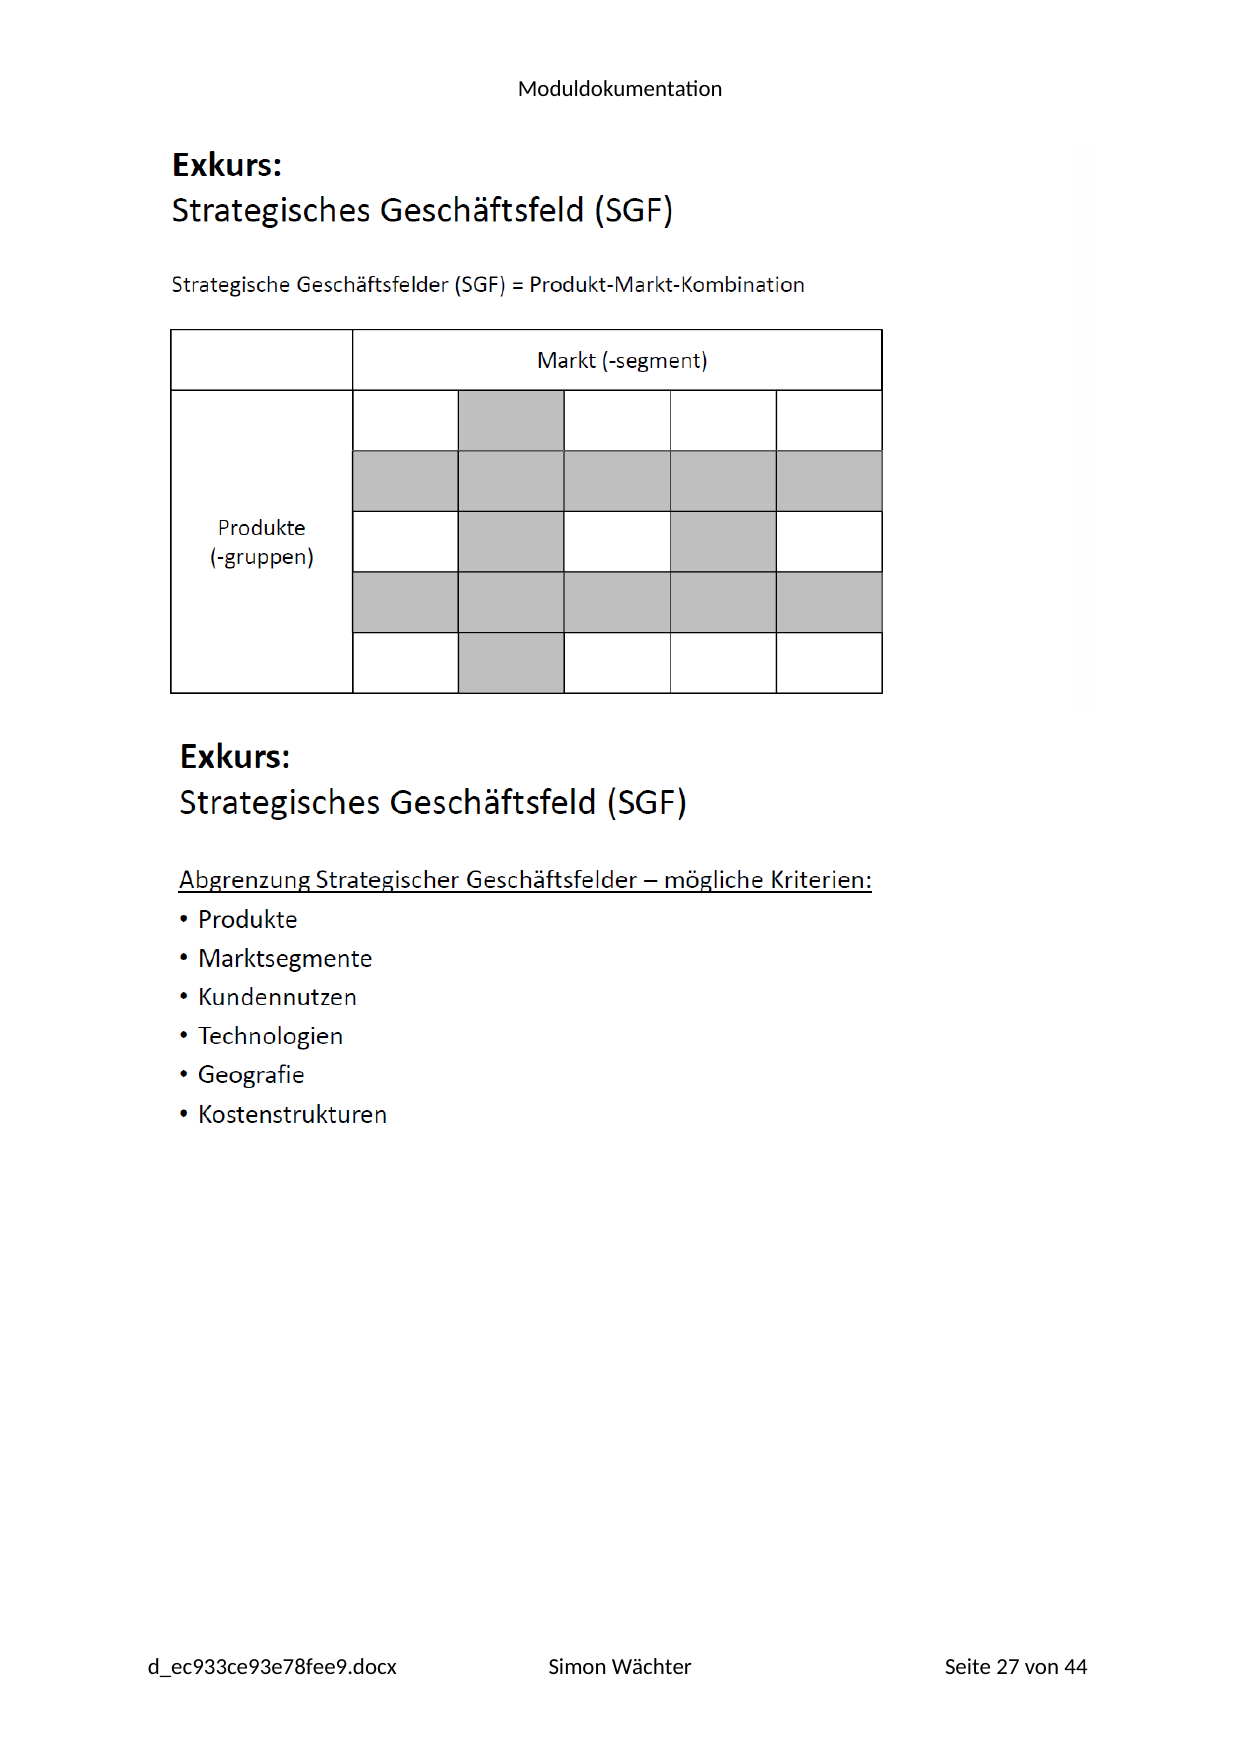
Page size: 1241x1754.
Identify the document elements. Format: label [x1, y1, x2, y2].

picture [147, 728, 1093, 1147]
picture [147, 147, 1093, 711]
